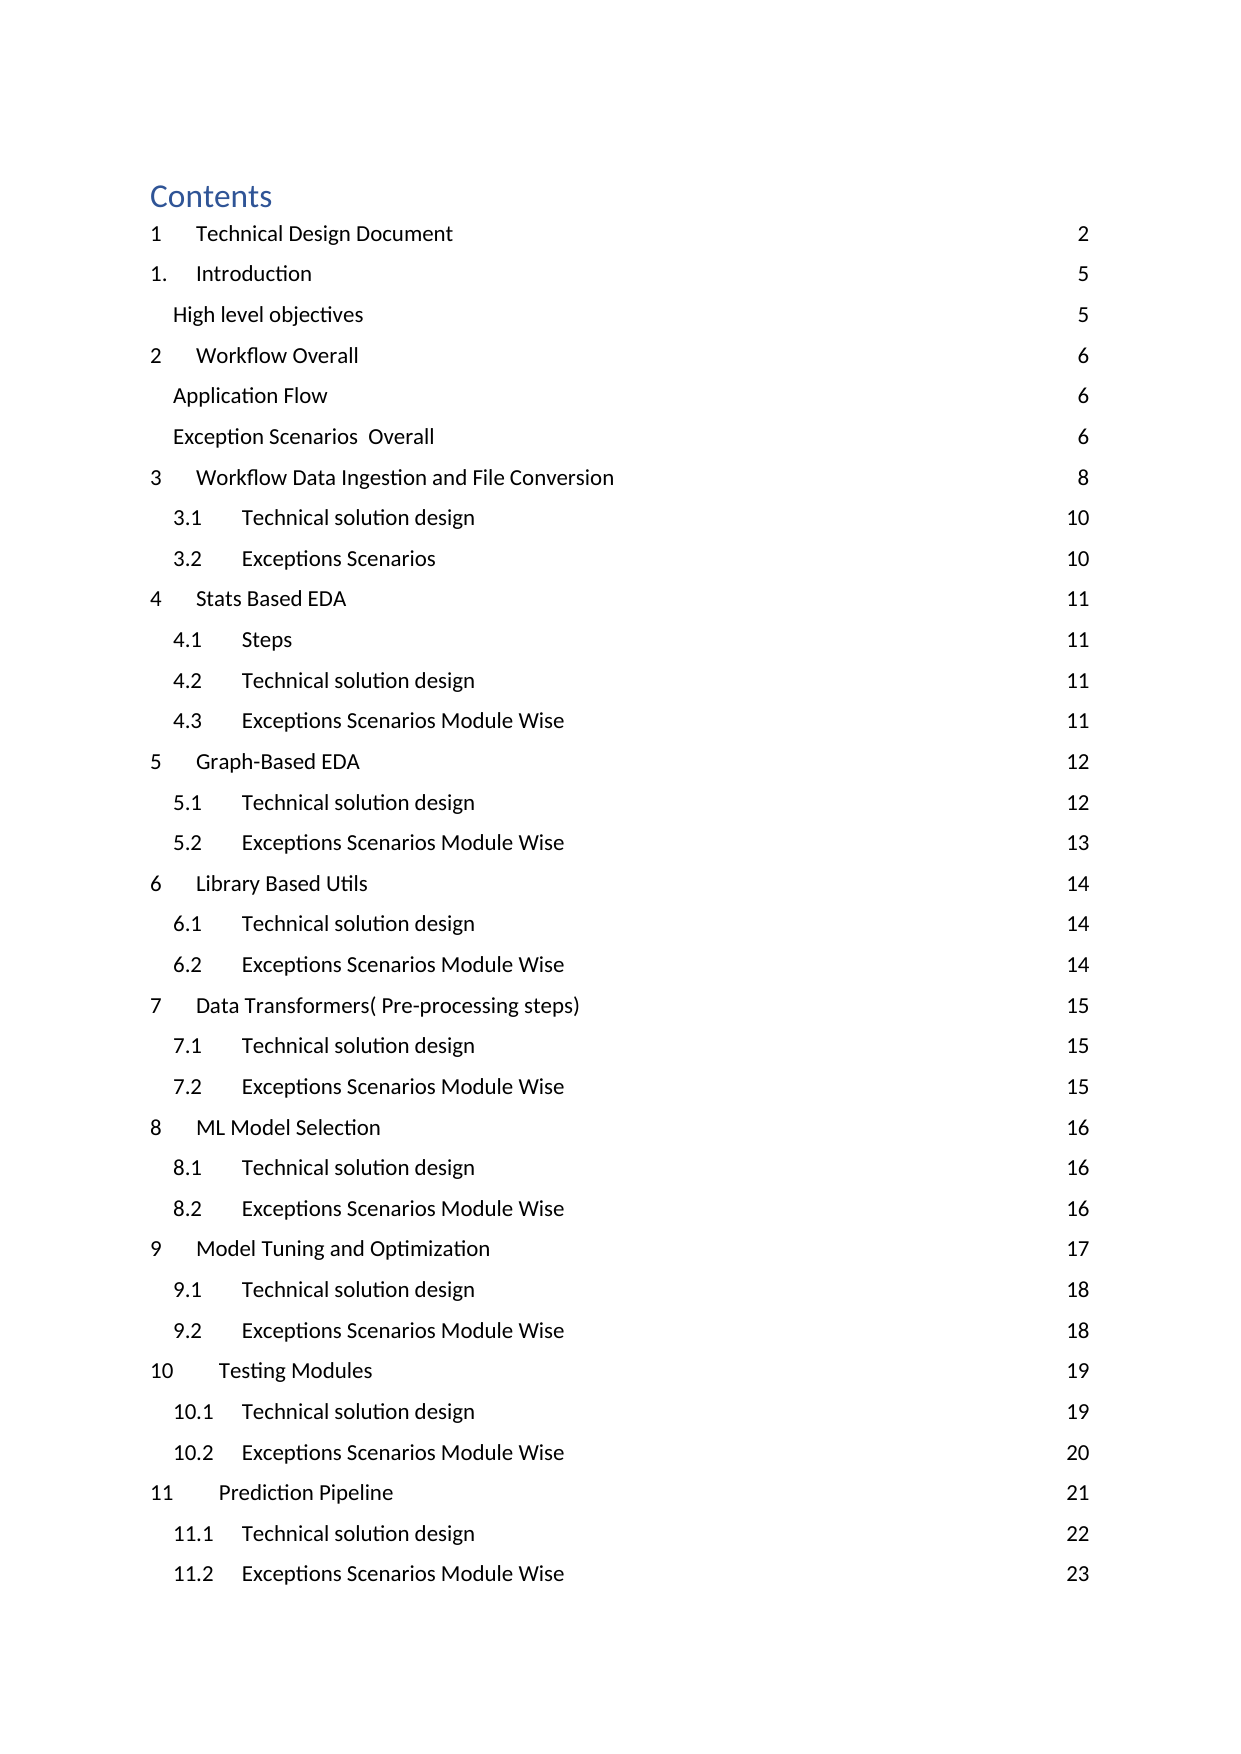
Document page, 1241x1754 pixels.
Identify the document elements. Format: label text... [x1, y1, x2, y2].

text Contents [150, 175, 1090, 216]
